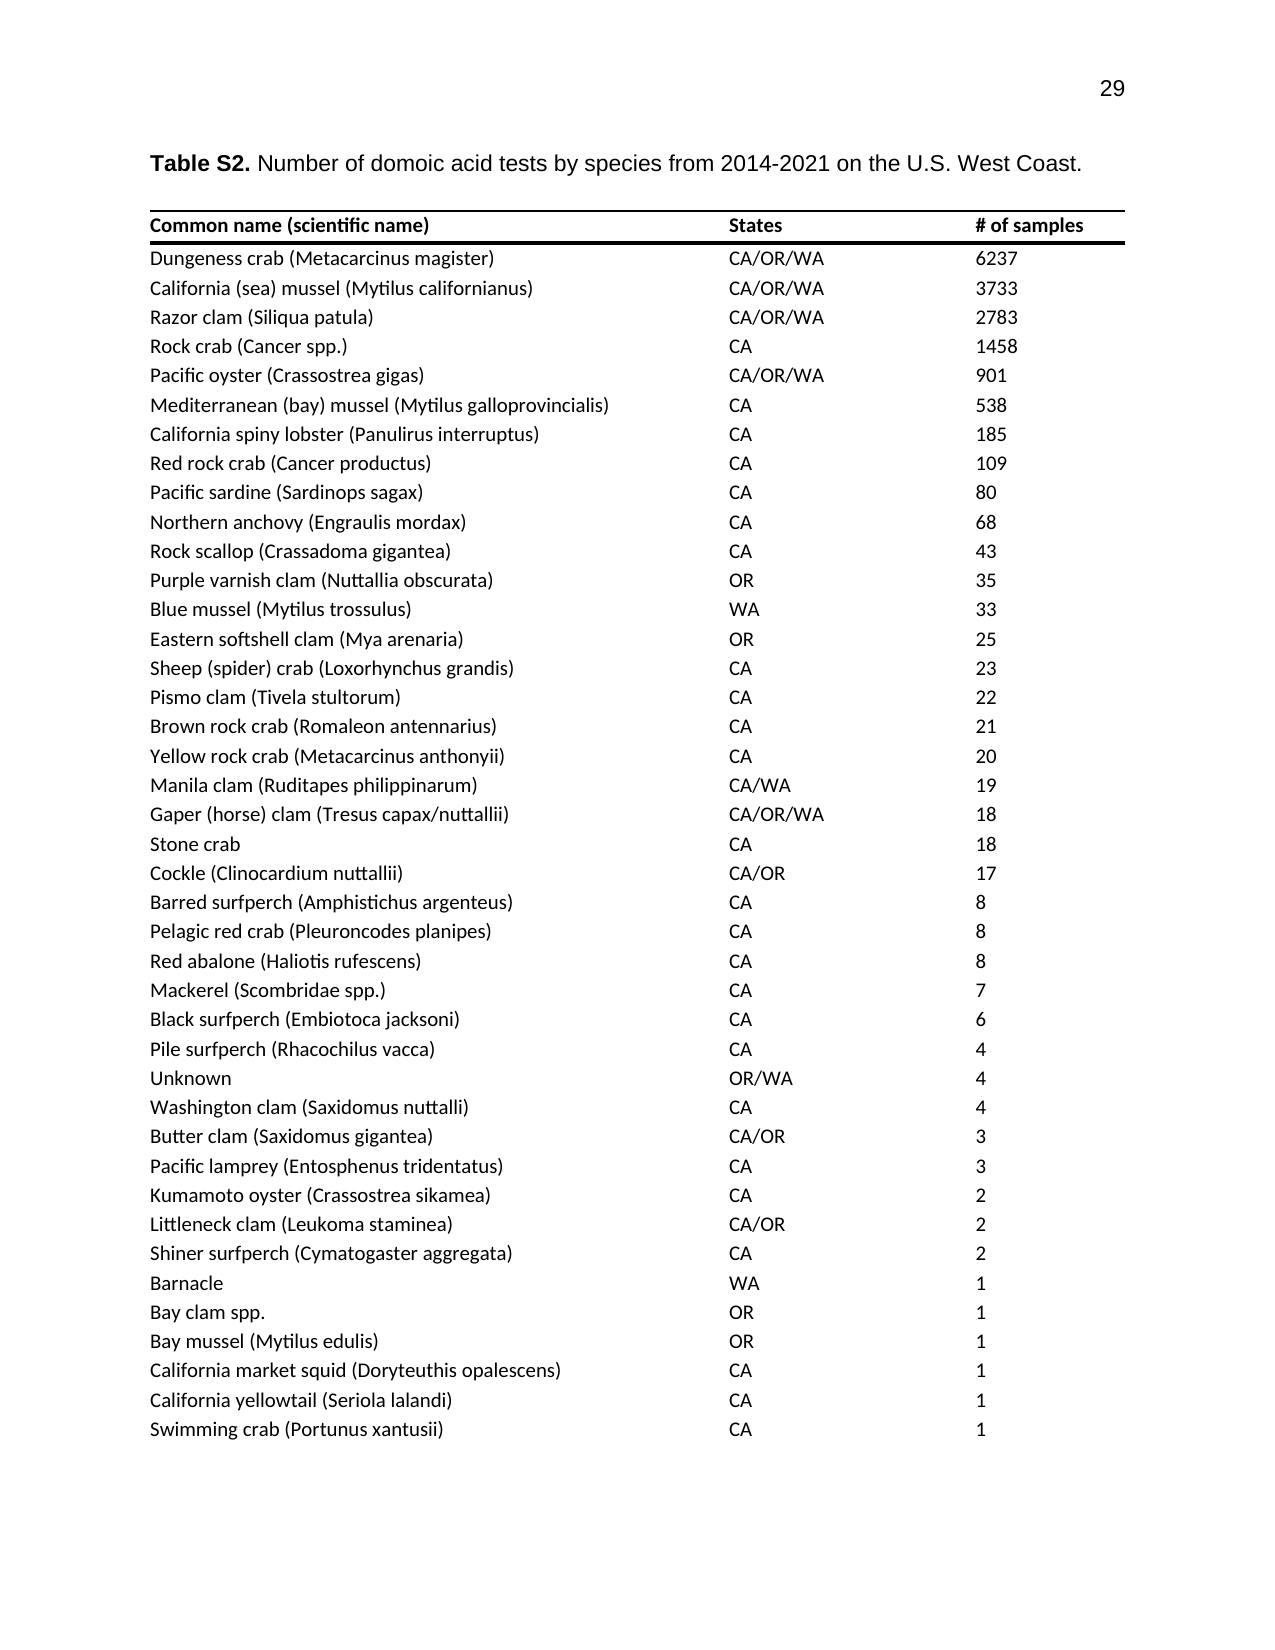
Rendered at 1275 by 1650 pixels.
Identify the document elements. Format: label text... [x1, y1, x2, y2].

table_cell 3733 [975, 275, 1125, 304]
table_cell 185 [975, 421, 1125, 450]
table_cell Bay mussel (Mytilus edulis) [150, 1329, 729, 1358]
table_cell CA/OR [729, 1124, 975, 1153]
table_cell Pacific oyster (Crassostrea gigas) [150, 363, 729, 392]
table_cell CA [729, 450, 975, 479]
table_cell Northern anchovy (Engraulis mordax) [150, 509, 729, 538]
table_cell 8 [975, 948, 1125, 977]
table_cell CA [729, 421, 975, 450]
table_cell 21 [975, 714, 1125, 743]
table_cell CA [729, 509, 975, 538]
table_cell Butter clam (Saxidomus gigantea) [150, 1124, 729, 1153]
table_cell CA/OR [729, 860, 975, 889]
table_cell Blue mussel (Mytilus trossulus) [150, 597, 729, 626]
table_cell CA [729, 1241, 975, 1270]
table_cell 538 [975, 392, 1125, 421]
table_cell 25 [975, 626, 1125, 655]
table_cell 1 [975, 1358, 1125, 1387]
table_cell CA/OR/WA [729, 802, 975, 831]
table_cell Kumamoto oyster (Crassostrea sikamea) [150, 1182, 729, 1211]
table_cell 35 [975, 568, 1125, 597]
table_cell California (sea) mussel (Mytilus californianus) [150, 275, 729, 304]
table_cell Stone crab [150, 831, 729, 860]
table_cell CA [729, 1036, 975, 1065]
table_cell 109 [975, 450, 1125, 479]
table_cell 22 [975, 685, 1125, 714]
table_cell Rock crab (Cancer spp.) [150, 333, 729, 362]
table_cell 2 [975, 1211, 1125, 1241]
table_cell Purple varnish clam (Nuttallia obscurata) [150, 568, 729, 597]
table_cell CA/OR/WA [729, 245, 975, 275]
table_cell CA [729, 977, 975, 1006]
table_cell 1 [975, 1299, 1125, 1328]
table_cell Mackerel (Scombridae spp.) [150, 977, 729, 1006]
table_cell CA/OR [729, 1211, 975, 1241]
table_cell CA [729, 1358, 975, 1387]
table_cell CA [729, 1153, 975, 1182]
table_cell Washington clam (Saxidomus nuttalli) [150, 1094, 729, 1123]
table_cell Razor clam (Siliqua patula) [150, 304, 729, 333]
table_cell California yellowtail (Seriola lalandi) [150, 1387, 729, 1416]
table_cell WA [729, 597, 975, 626]
table_cell 33 [975, 597, 1125, 626]
table_cell 80 [975, 480, 1125, 509]
table_cell CA/WA [729, 772, 975, 802]
table_cell OR [729, 626, 975, 655]
table_cell CA [729, 685, 975, 714]
table_cell CA [729, 1416, 975, 1446]
table_cell Shiner surfperch (Cymatogaster aggregata) [150, 1241, 729, 1270]
table_cell Barred surfperch (Amphistichus argenteus) [150, 889, 729, 919]
table_cell OR [729, 1299, 975, 1328]
table_cell Bay clam spp. [150, 1299, 729, 1328]
table_cell Rock scallop (Crassadoma gigantea) [150, 538, 729, 567]
table_cell CA [729, 333, 975, 362]
table_cell CA [729, 714, 975, 743]
table_cell 901 [975, 363, 1125, 392]
table_cell CA [729, 392, 975, 421]
table_cell CA/OR/WA [729, 304, 975, 333]
table_cell CA [729, 919, 975, 948]
table_cell 2 [975, 1241, 1125, 1270]
table_cell 6237 [975, 245, 1125, 275]
table_cell CA [729, 1387, 975, 1416]
table_cell CA [729, 1094, 975, 1123]
table_cell Pacific lamprey (Entosphenus tridentatus) [150, 1153, 729, 1182]
table_cell Barnacle [150, 1270, 729, 1299]
table_cell 20 [975, 743, 1125, 772]
table_cell Gaper (horse) clam (Tresus capax/nuttallii) [150, 802, 729, 831]
table_cell Pismo clam (Tivela stultorum) [150, 685, 729, 714]
table_cell Pelagic red crab (Pleuroncodes planipes) [150, 919, 729, 948]
table_cell Cockle (Clinocardium nuttallii) [150, 860, 729, 889]
table_cell 4 [975, 1094, 1125, 1123]
table_cell 18 [975, 802, 1125, 831]
table_header Common name (scientific name) [150, 212, 729, 241]
text Table S2. Number of domoic acid tests by species from 2014-2021 on the U.S. West Coast. [150, 150, 1125, 176]
table_cell Red rock crab (Cancer productus) [150, 450, 729, 479]
table_cell 8 [975, 889, 1125, 919]
table_cell 3 [975, 1124, 1125, 1153]
table_cell 7 [975, 977, 1125, 1006]
table_cell 17 [975, 860, 1125, 889]
table_cell 2783 [975, 304, 1125, 333]
table_cell California spiny lobster (Panulirus interruptus) [150, 421, 729, 450]
table_cell 23 [975, 655, 1125, 684]
table_cell CA/OR/WA [729, 275, 975, 304]
table_cell Pile surfperch (Rhacochilus vacca) [150, 1036, 729, 1065]
table_cell 8 [975, 919, 1125, 948]
table_cell Mediterranean (bay) mussel (Mytilus galloprovincialis) [150, 392, 729, 421]
table_header States [729, 212, 975, 241]
table_cell CA [729, 1006, 975, 1036]
table_cell Sheep (spider) crab (Loxorhynchus grandis) [150, 655, 729, 684]
table_cell CA [729, 655, 975, 684]
table_cell Pacific sardine (Sardinops sagax) [150, 480, 729, 509]
table_cell 1 [975, 1270, 1125, 1299]
table_cell Dungeness crab (Metacarcinus magister) [150, 245, 729, 275]
table_cell Littleneck clam (Leukoma staminea) [150, 1211, 729, 1241]
table_cell Swimming crab (Portunus xantusii) [150, 1416, 729, 1446]
table_cell Black surfperch (Embiotoca jacksoni) [150, 1006, 729, 1036]
table_cell Brown rock crab (Romaleon antennarius) [150, 714, 729, 743]
table_cell 43 [975, 538, 1125, 567]
table_cell CA/OR/WA [729, 363, 975, 392]
table_cell Manila clam (Ruditapes philippinarum) [150, 772, 729, 802]
table_cell CA [729, 1182, 975, 1211]
table_cell CA [729, 831, 975, 860]
table_cell 1 [975, 1416, 1125, 1446]
table_cell OR/WA [729, 1065, 975, 1094]
table_cell 2 [975, 1182, 1125, 1211]
table_cell 1 [975, 1387, 1125, 1416]
table_cell 1 [975, 1329, 1125, 1358]
table_cell California market squid (Doryteuthis opalescens) [150, 1358, 729, 1387]
table_cell 19 [975, 772, 1125, 802]
table_cell CA [729, 948, 975, 977]
table_cell OR [729, 1329, 975, 1358]
table_cell Eastern softshell clam (Mya arenaria) [150, 626, 729, 655]
table_cell 1458 [975, 333, 1125, 362]
table_cell 3 [975, 1153, 1125, 1182]
table_cell 6 [975, 1006, 1125, 1036]
table_header # of samples [975, 212, 1125, 241]
table_cell Yellow rock crab (Metacarcinus anthonyii) [150, 743, 729, 772]
table_cell CA [729, 480, 975, 509]
table_cell Unknown [150, 1065, 729, 1094]
table_cell 68 [975, 509, 1125, 538]
table_cell OR [729, 568, 975, 597]
table_cell WA [729, 1270, 975, 1299]
table_cell Red abalone (Haliotis rufescens) [150, 948, 729, 977]
table_cell CA [729, 743, 975, 772]
table_cell 18 [975, 831, 1125, 860]
table_cell 4 [975, 1036, 1125, 1065]
table_cell CA [729, 889, 975, 919]
table_cell 4 [975, 1065, 1125, 1094]
table_cell CA [729, 538, 975, 567]
